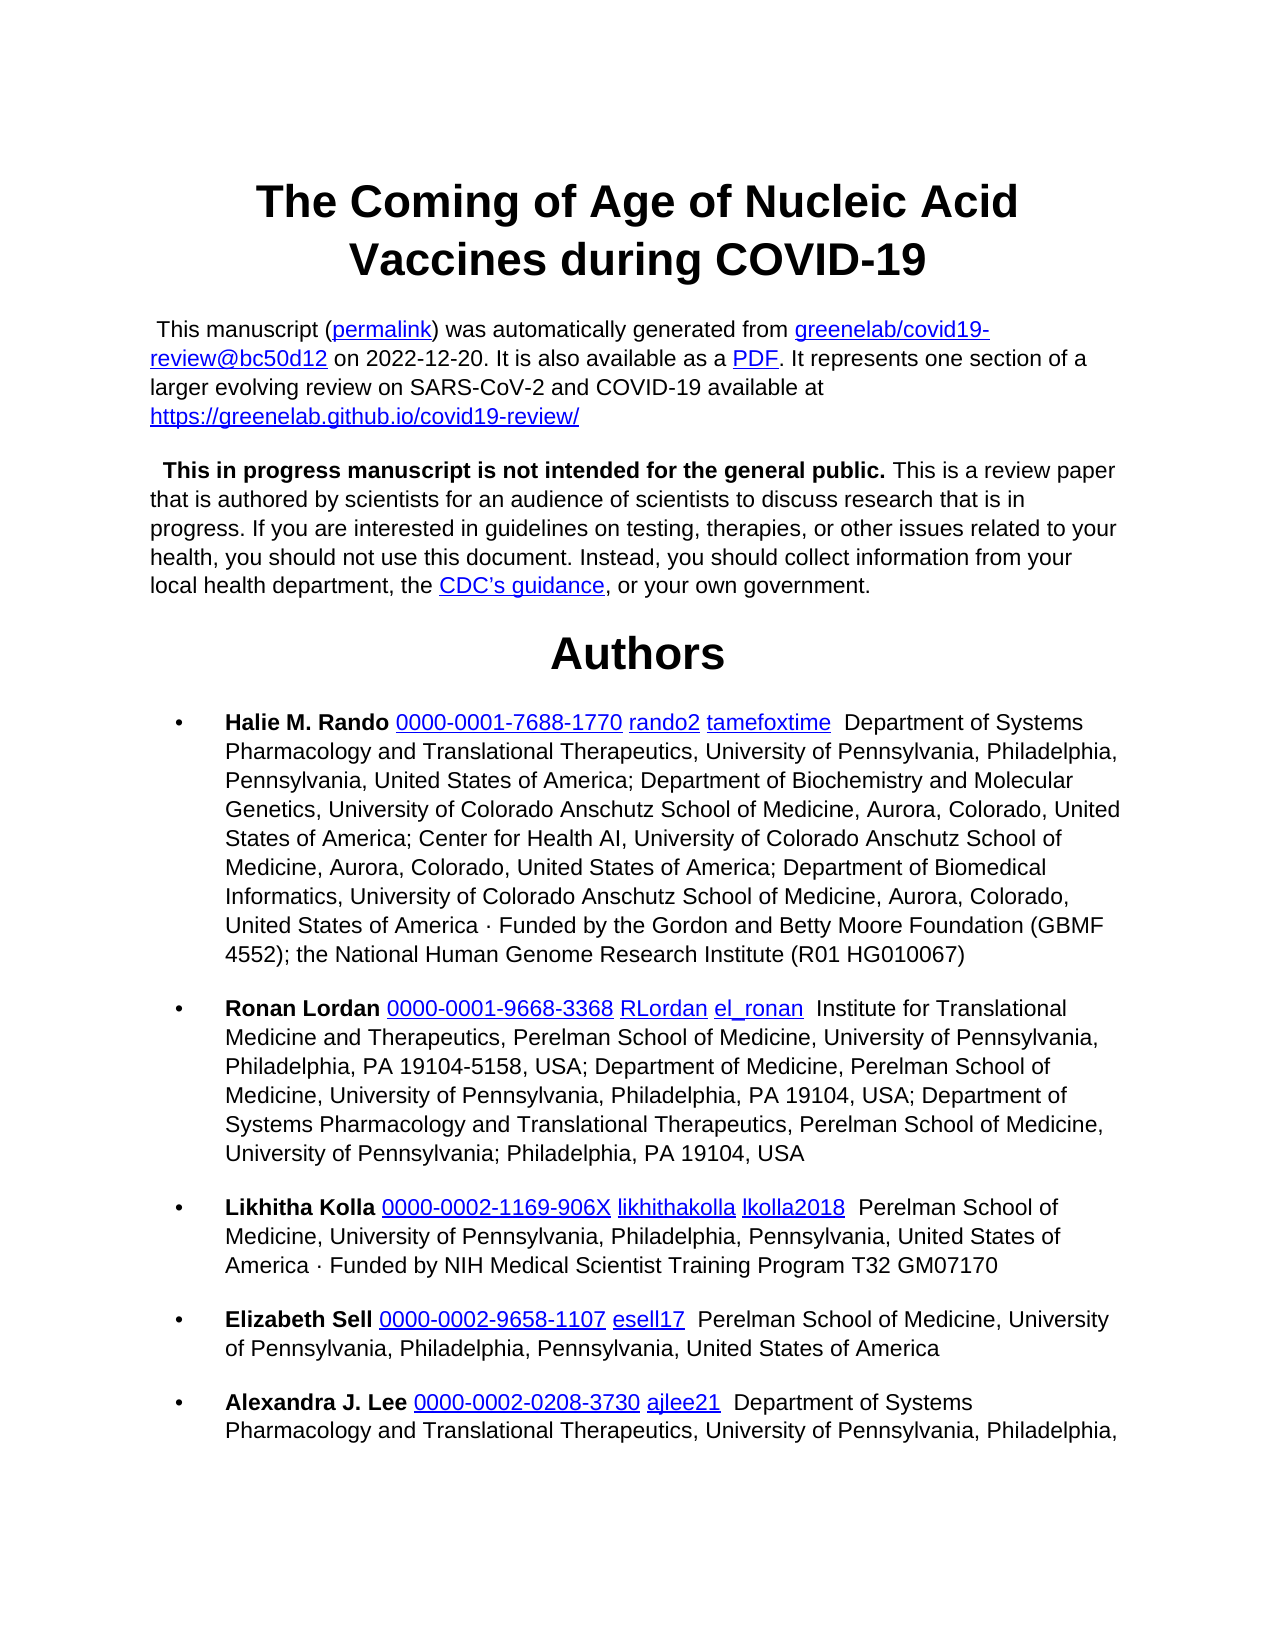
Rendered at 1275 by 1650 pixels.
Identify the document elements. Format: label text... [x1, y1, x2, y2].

list Likhitha Kolla 0000-0002-1169-906X likhithakolla lkolla2018 Perelman School of Medicine, University of Pennsylvania, Philadelphia, Pennsylvania, United States of America · Funded by NIH Medical Scientist Training Program T32 GM07170 [175, 1194, 1125, 1278]
text This manuscript (permalink) was automatically generated from greenelab/covid19-review@bc50d12 on 2022-12-20. It is also available as a PDF. It represents one section of a larger evolving review on SARS-CoV-2 and COVID-19 available at https://greenelab.github.io/covid19-review/ [150, 316, 1125, 429]
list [175, 1388, 1125, 1444]
list Ronan Lordan 0000-0001-9668-3368 RLordan el_ronan Institute for Translational Medicine and Therapeutics, Perelman School of Medicine, University of Pennsylvania, Philadelphia, PA 19104-5158, USA; Department of Medicine, Perelman School of Medicine, University of Pennsylvania, Philadelphia, PA 19104, USA; Department of Systems Pharmacology and Translational Therapeutics, Perelman School of Medicine, University of Pennsylvania; Philadelphia, PA 19104, USA [175, 995, 1125, 1166]
list Halie M. Rando 0000-0001-7688-1770 rando2 tamefoxtime Department of Systems Pharmacology and Translational Therapeutics, University of Pennsylvania, Philadelphia, Pennsylvania, United States of America; Department of Biochemistry and Molecular Genetics, University of Colorado Anschutz School of Medicine, Aurora, Colorado, United States of America; Center for Health AI, University of Colorado Anschutz School of Medicine, Aurora, Colorado, United States of America; Department of Biomedical Informatics, University of Colorado Anschutz School of Medicine, Aurora, Colorado, United States of America · Funded by the Gordon and Betty Moore Foundation (GBMF 4552); the National Human Genome Research Institute (R01 HG010067) [175, 709, 1125, 967]
list Elizabeth Sell 0000-0002-9658-1107 esell17 Perelman School of Medicine, University of Pennsylvania, Philadelphia, Pennsylvania, United States of America [175, 1306, 1125, 1361]
subtitle Authors [150, 626, 1125, 679]
title The Coming of Age of Nucleic Acid Vaccines during COVID-19 [150, 175, 1125, 286]
text This in progress manuscript is not intended for the general public. This is a review paper that is authored by scientists for an audience of scientists to discuss research that is in progress. If you are interested in guidelines on testing, therapies, or other issues related to your health, you should not use this document. Instead, you should collect information from your local health department, the CDC’s guidance, or your own government. [150, 457, 1125, 599]
